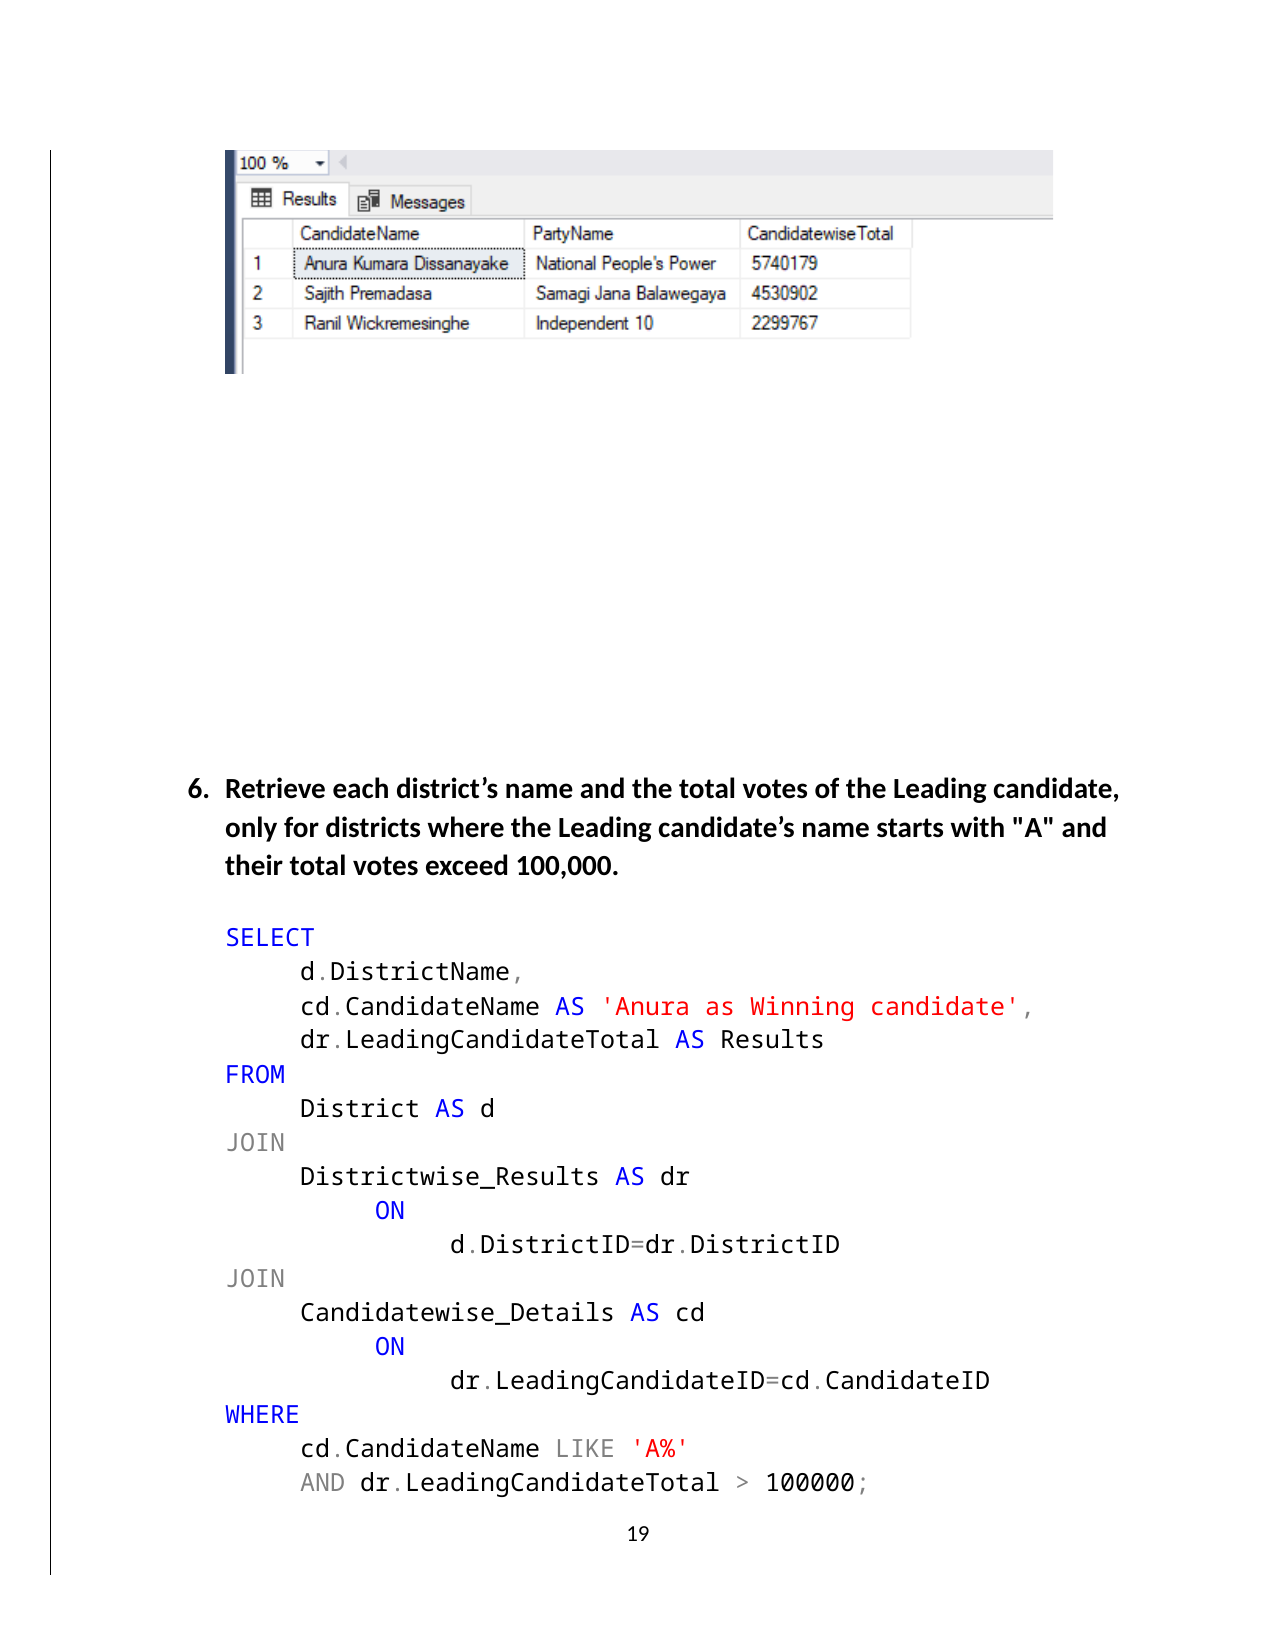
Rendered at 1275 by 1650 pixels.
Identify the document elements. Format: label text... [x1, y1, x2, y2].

list cd.CandidateName LIKE 'A%' [225, 1431, 1125, 1465]
list JOIN [225, 1261, 1125, 1295]
picture [225, 150, 1054, 374]
list JOIN [225, 1124, 1125, 1158]
list ON [225, 1192, 1125, 1227]
list d.DistrictID=dr.DistrictID [225, 1227, 1125, 1261]
list SELECT [225, 920, 1125, 954]
list ON [225, 1329, 1125, 1363]
list FROM [225, 1056, 1125, 1090]
list Candidatewise_Details AS cd [225, 1295, 1125, 1329]
list District AS d [225, 1090, 1125, 1124]
list cd.CandidateName AS 'Anura as Winning candidate', [225, 988, 1125, 1022]
list dr.LeadingCandidateTotal AS Results [225, 1022, 1125, 1056]
list Retrieve each district’s name and the total votes of the Leading candidate, only for districts where the Leading candidate’s name starts with "A" and their total votes exceed 100,000. [187, 771, 1125, 883]
list d.DistrictName, [225, 954, 1125, 988]
list Districtwise_Results AS dr [225, 1158, 1125, 1192]
list dr.LeadingCandidateID=cd.CandidateID [225, 1363, 1125, 1397]
list WHERE [225, 1397, 1125, 1431]
list AND dr.LeadingCandidateTotal > 100000; [225, 1465, 1125, 1499]
